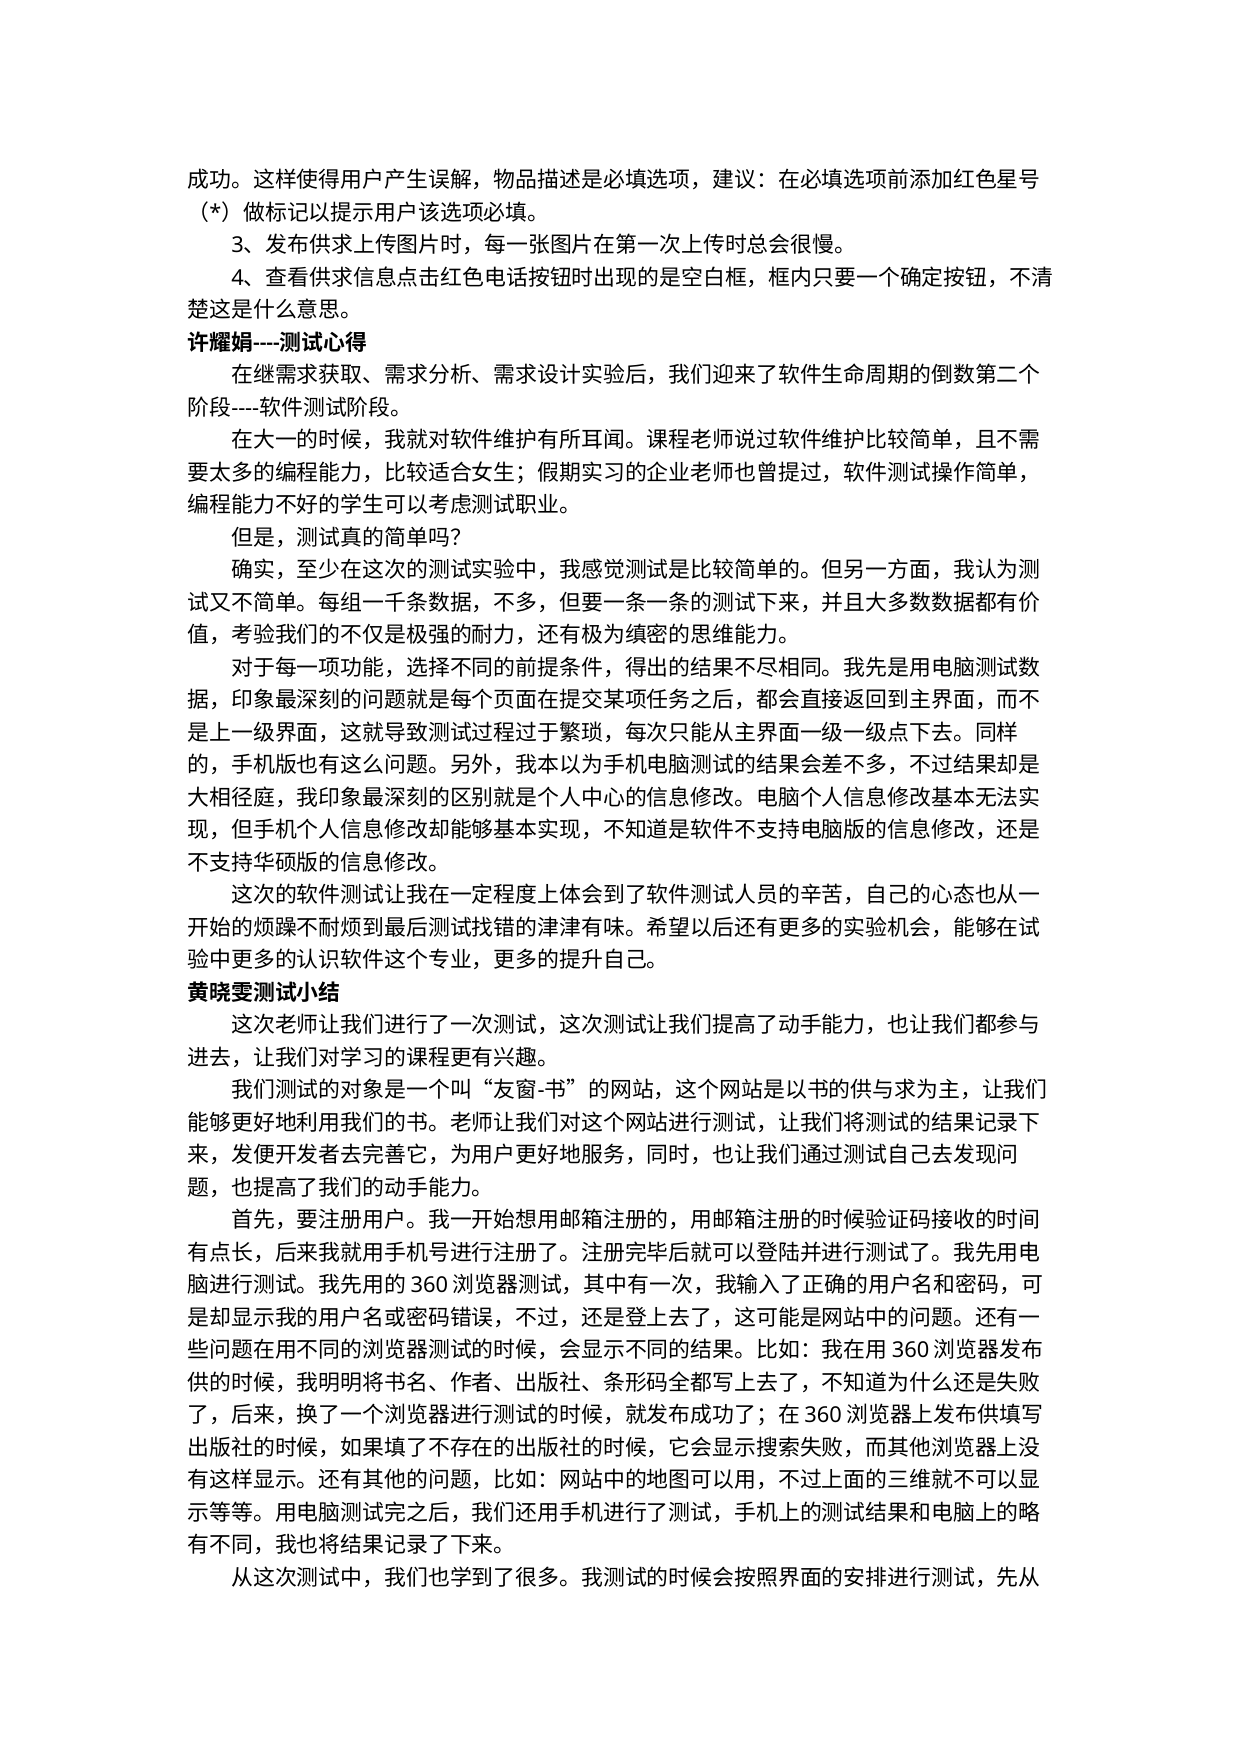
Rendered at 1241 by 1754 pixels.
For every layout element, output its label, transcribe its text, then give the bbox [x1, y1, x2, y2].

text 许耀娟----测试心得 [187, 324, 1053, 357]
text 这次老师让我们进行了一次测试，这次测试让我们提高了动手能力，也让我们都参与进去，让我们对学习的课程更有兴趣。 [187, 1007, 1053, 1072]
text 在继需求获取、需求分析、需求设计实验后，我们迎来了软件生命周期的倒数第二个阶段----软件测试阶段。 [187, 357, 1053, 422]
text 但是，测试真的简单吗？ [187, 519, 1053, 552]
list 发布供求上传图片时，每一张图片在第一次上传时总会很慢。 [187, 227, 1053, 259]
text 黄晓雯测试小结 [187, 974, 1053, 1007]
list 查看供求信息点击红色电话按钮时出现的是空白框，框内只要一个确定按钮，不清楚这是什么意思。 [187, 259, 1053, 324]
text 确实，至少在这次的测试实验中，我感觉测试是比较简单的。但另一方面，我认为测试又不简单。每组一千条数据，不多，但要一条一条的测试下来，并且大多数数据都有价值，考验我们的不仅是极强的耐力，还有极为缜密的思维能力。 [187, 552, 1053, 649]
text 在大一的时候，我就对软件维护有所耳闻。课程老师说过软件维护比较简单，且不需要太多的编程能力，比较适合女生；假期实习的企业老师也曾提过，软件测试操作简单，编程能力不好的学生可以考虑测试职业。 [187, 422, 1053, 519]
text 这次的软件测试让我在一定程度上体会到了软件测试人员的辛苦，自己的心态也从一开始的烦躁不耐烦到最后测试找错的津津有味。希望以后还有更多的实验机会，能够在试验中更多的认识软件这个专业，更多的提升自己。 [187, 877, 1053, 974]
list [187, 162, 1053, 227]
text 我们测试的对象是一个叫“友窗-书”的网站，这个网站是以书的供与求为主，让我们能够更好地利用我们的书。老师让我们对这个网站进行测试，让我们将测试的结果记录下来，发便开发者去完善它，为用户更好地服务，同时，也让我们通过测试自己去发现问题，也提高了我们的动手能力。 [187, 1072, 1053, 1202]
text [187, 1559, 1053, 1592]
text 对于每一项功能，选择不同的前提条件，得出的结果不尽相同。我先是用电脑测试数据，印象最深刻的问题就是每个页面在提交某项任务之后，都会直接返回到主界面，而不是上一级界面，这就导致测试过程过于繁琐，每次只能从主界面一级一级点下去。同样的，手机版也有这么问题。另外，我本以为手机电脑测试的结果会差不多，不过结果却是大相径庭，我印象最深刻的区别就是个人中心的信息修改。电脑个人信息修改基本无法实现，但手机个人信息修改却能够基本实现，不知道是软件不支持电脑版的信息修改，还是不支持华硕版的信息修改。 [187, 649, 1053, 877]
text 首先，要注册用户。我一开始想用邮箱注册的，用邮箱注册的时候验证码接收的时间有点长，后来我就用手机号进行注册了。注册完毕后就可以登陆并进行测试了。我先用电脑进行测试。我先用的360浏览器测试，其中有一次，我输入了正确的用户名和密码，可是却显示我的用户名或密码错误，不过，还是登上去了，这可能是网站中的问题。还有一些问题在用不同的浏览器测试的时候，会显示不同的结果。比如：我在用360浏览器发布供的时候，我明明将书名、作者、出版社、条形码全都写上去了，不知道为什么还是失败了，后来，换了一个浏览器进行测试的时候，就发布成功了；在360浏览器上发布供填写出版社的时候，如果填了不存在的出版社的时候，它会显示搜索失败，而其他浏览器上没有这样显示。还有其他的问题，比如：网站中的地图可以用，不过上面的三维就不可以显示等等。用电脑测试完之后，我们还用手机进行了测试，手机上的测试结果和电脑上的略有不同，我也将结果记录了下来。 [187, 1202, 1053, 1559]
